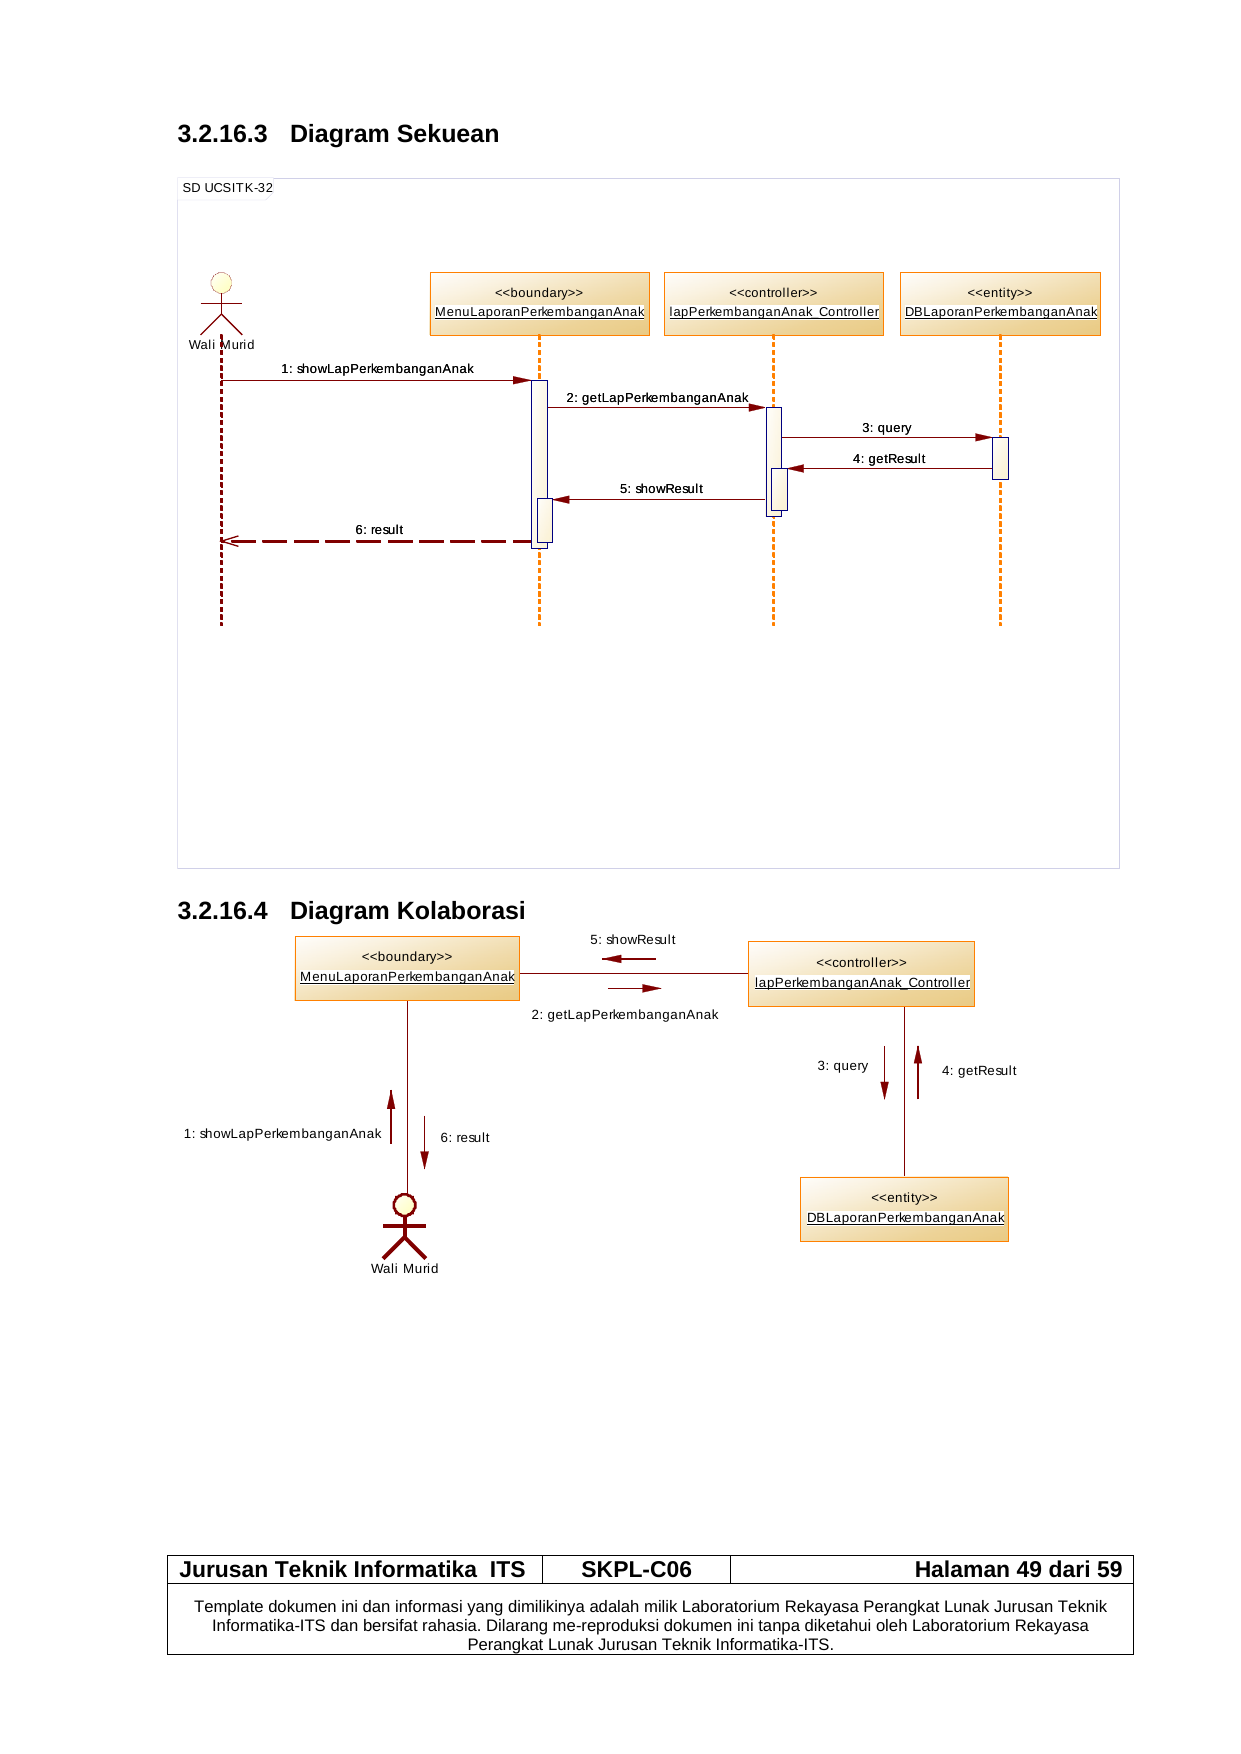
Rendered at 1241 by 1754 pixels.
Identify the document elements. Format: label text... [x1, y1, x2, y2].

subtitle Diagram Kolaborasi [177, 896, 1121, 924]
subtitle Diagram Sekuean [177, 119, 1121, 147]
